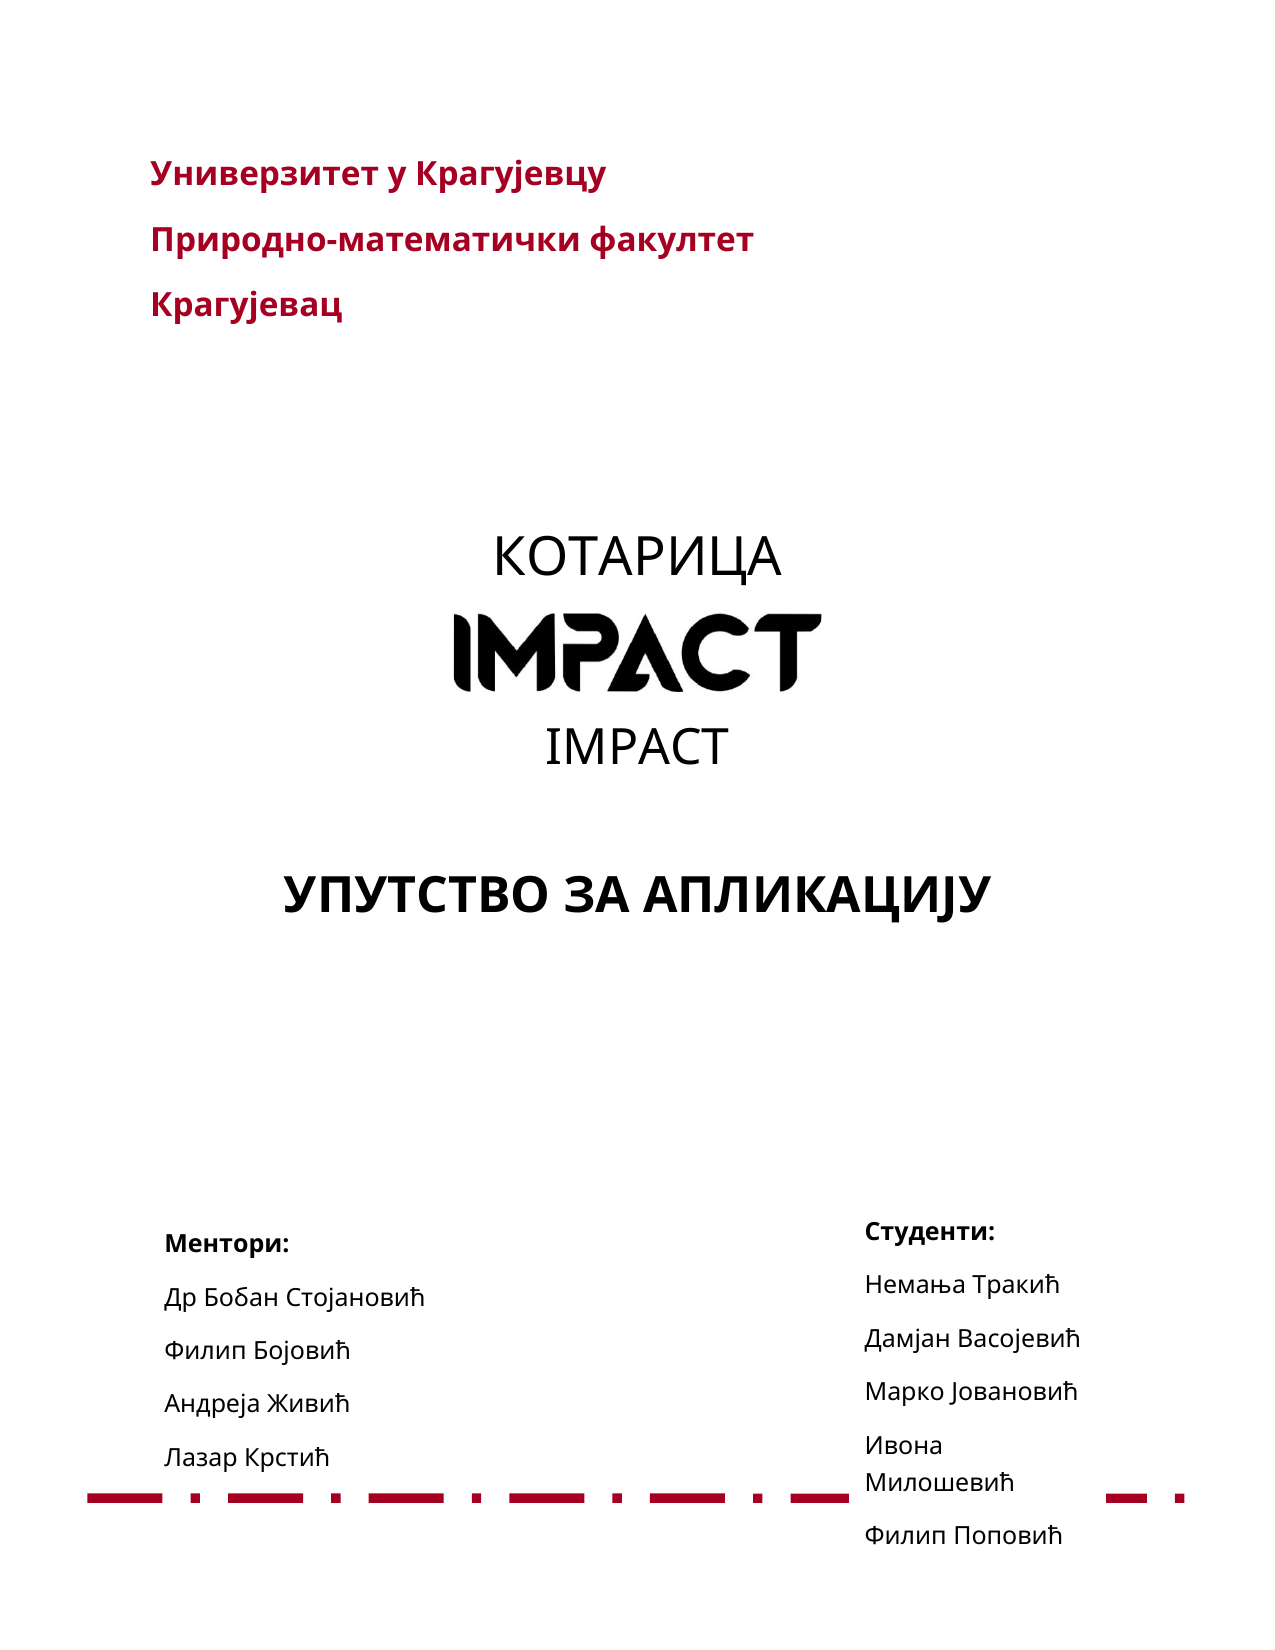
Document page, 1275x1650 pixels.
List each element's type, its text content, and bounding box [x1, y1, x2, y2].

text УПУТСТВО ЗА АПЛИКАЦИЈУ [150, 859, 1125, 928]
text Крагујевац [150, 281, 1125, 327]
text КОТАРИЦА [150, 518, 1125, 591]
text IMPACT [150, 711, 1125, 779]
text Универзитет у Крагујевцу [150, 150, 1125, 195]
text Природно-математички факултет [150, 216, 1125, 261]
picture [453, 613, 822, 692]
